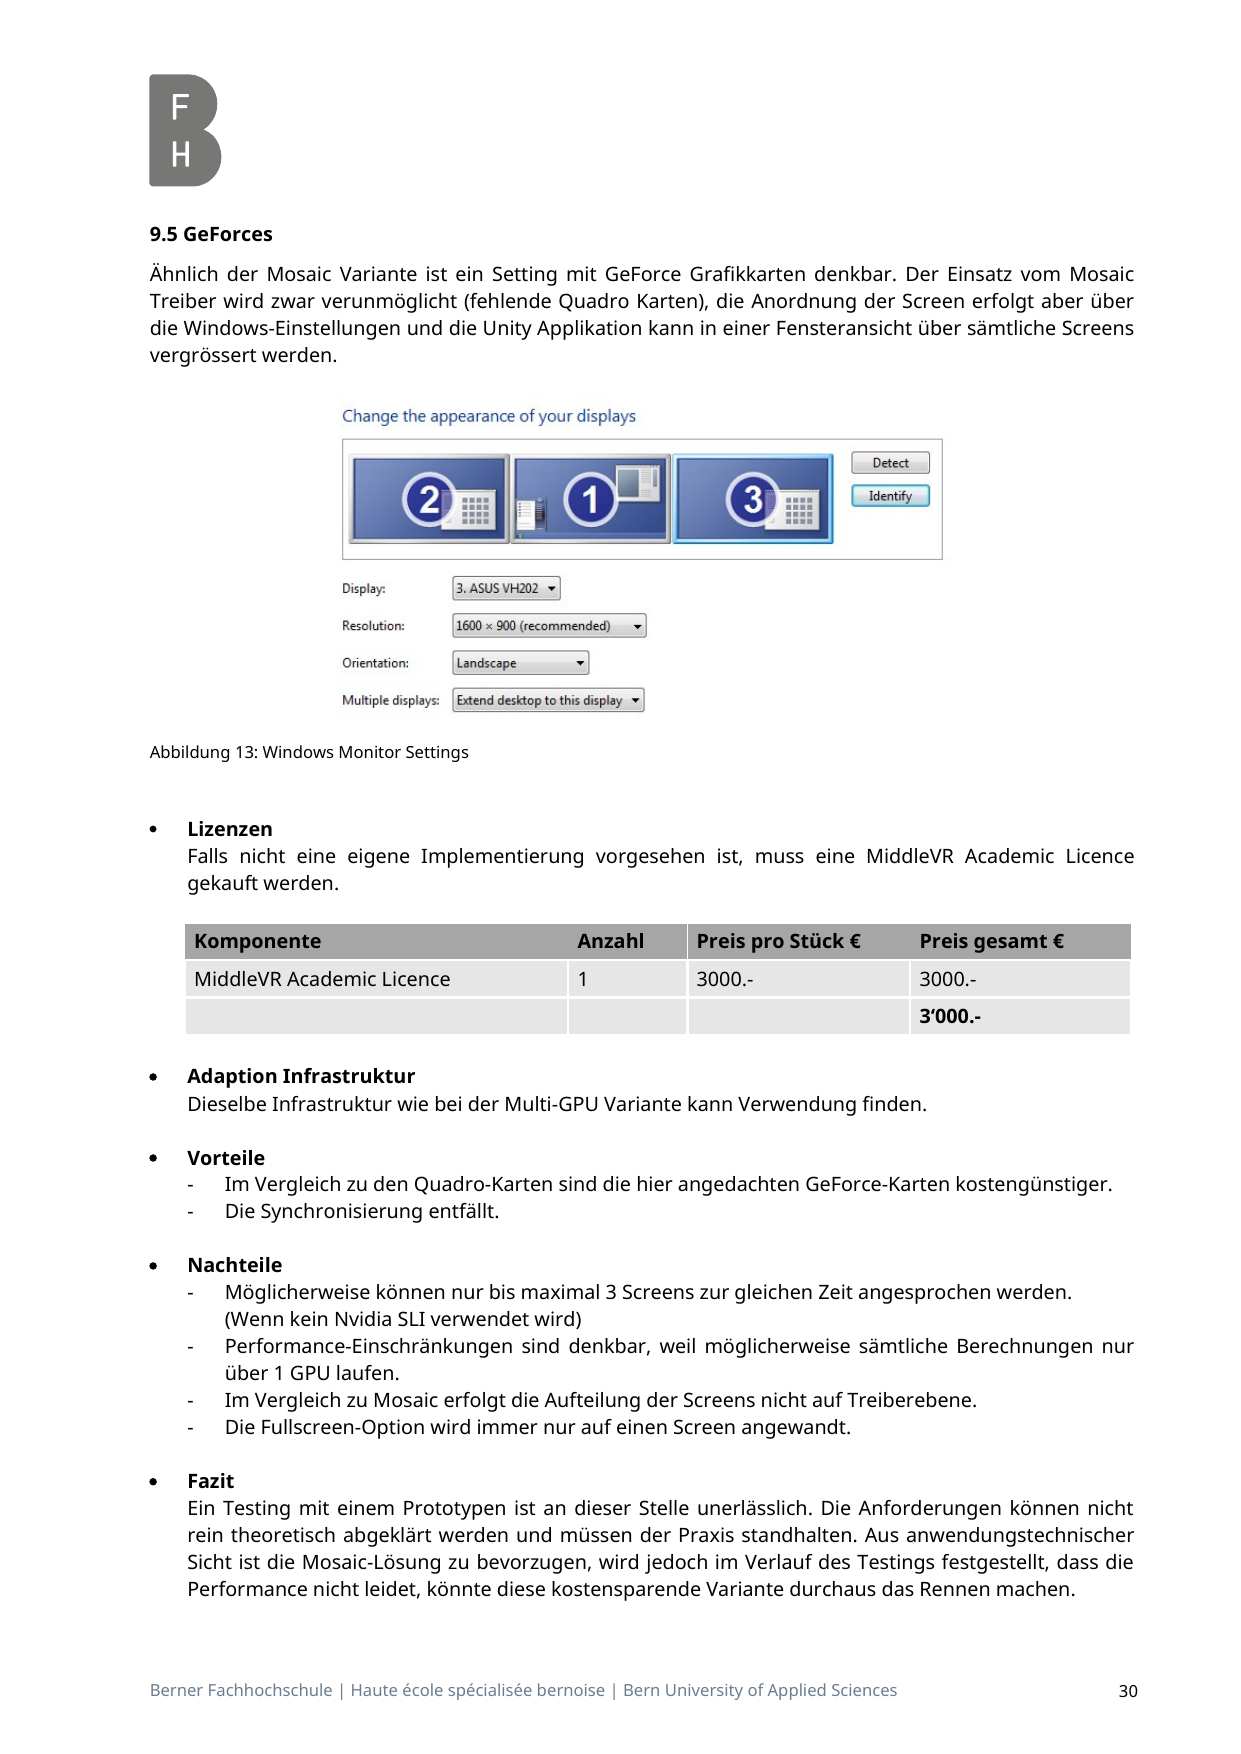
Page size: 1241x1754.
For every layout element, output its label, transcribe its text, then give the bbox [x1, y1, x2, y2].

table_cell 3000.- [911, 961, 1130, 996]
table_cell [569, 999, 686, 1034]
table_cell [186, 999, 567, 1034]
table_cell [689, 999, 909, 1034]
list Die Fullscreen-Option wird immer nur auf einen Screen angewandt. [187, 1413, 1136, 1441]
list Vorteile [149, 1144, 1136, 1171]
table_header Preis pro Stück € [688, 924, 910, 959]
list Im Vergleich zu Mosaic erfolgt die Aufteilung der Screens nicht auf Treiberebene. [187, 1387, 1136, 1413]
list Nachteile [149, 1252, 1136, 1279]
table_cell 3‘000.- [911, 999, 1130, 1034]
table_cell MiddleVR Academic Licence [186, 961, 567, 996]
list Adaption Infrastruktur [149, 1063, 1136, 1090]
list Möglicherweise können nur bis maximal 3 Screens zur gleichen Zeit angesprochen werden. [187, 1279, 1136, 1306]
list Ein Testing mit einem Prototypen ist an dieser Stelle unerlässlich. Die Anforderungen können nicht rein theoretisch abgeklärt werden und müssen der Praxis standhalten. Aus anwendungstechnischer Sicht ist die Mosaic-Lösung zu bevorzugen, wird jedoch im Verlauf des Testings festgestellt, dass die Performance nicht leidet, könnte diese kostensparende Variante durchaus das Rennen machen. [187, 1494, 1136, 1602]
table_cell 3000.- [689, 961, 909, 996]
text Dieselbe Infrastruktur wie bei der Multi-GPU Variante kann Verwendung finden. [187, 1090, 1136, 1117]
text Ähnlich der Mosaic Variante ist ein Setting mit GeForce Grafikkarten denkbar. Der Einsatz vom Mosaic Treiber wird zwar verunmöglicht (fehlende Quadro Karten), die Anordnung der Screen erfolgt aber über die Windows-Einstellungen und die Unity Applikation kann in einer Fensteransicht über sämtliche Screens vergrössert werden. [149, 260, 1136, 368]
list Fazit [149, 1467, 1136, 1494]
list Lizenzen [149, 816, 1136, 843]
list Die Synchronisierung entfällt. [187, 1198, 1136, 1225]
list Im Vergleich zu den Quadro-Karten sind die hier angedachten GeForce-Karten kostengünstiger. [187, 1171, 1136, 1198]
picture [322, 395, 963, 726]
list Performance-Einschränkungen sind denkbar, weil möglicherweise sämtliche Berechnungen nur über 1 GPU laufen. [187, 1333, 1136, 1387]
table_header Preis gesamt € [910, 924, 1131, 959]
subtitle GeForces [149, 221, 1136, 248]
list (Wenn kein Nvidia SLI verwendet wird) [224, 1306, 1136, 1333]
table_cell 1 [569, 961, 686, 996]
table_header Komponente [185, 924, 568, 959]
text Abbildung 13: Windows Monitor Settings [149, 738, 1136, 764]
table_header Anzahl [568, 924, 687, 959]
list Falls nicht eine eigene Implementierung vorgesehen ist, muss eine MiddleVR Academic Licence gekauft werden. [187, 843, 1136, 897]
